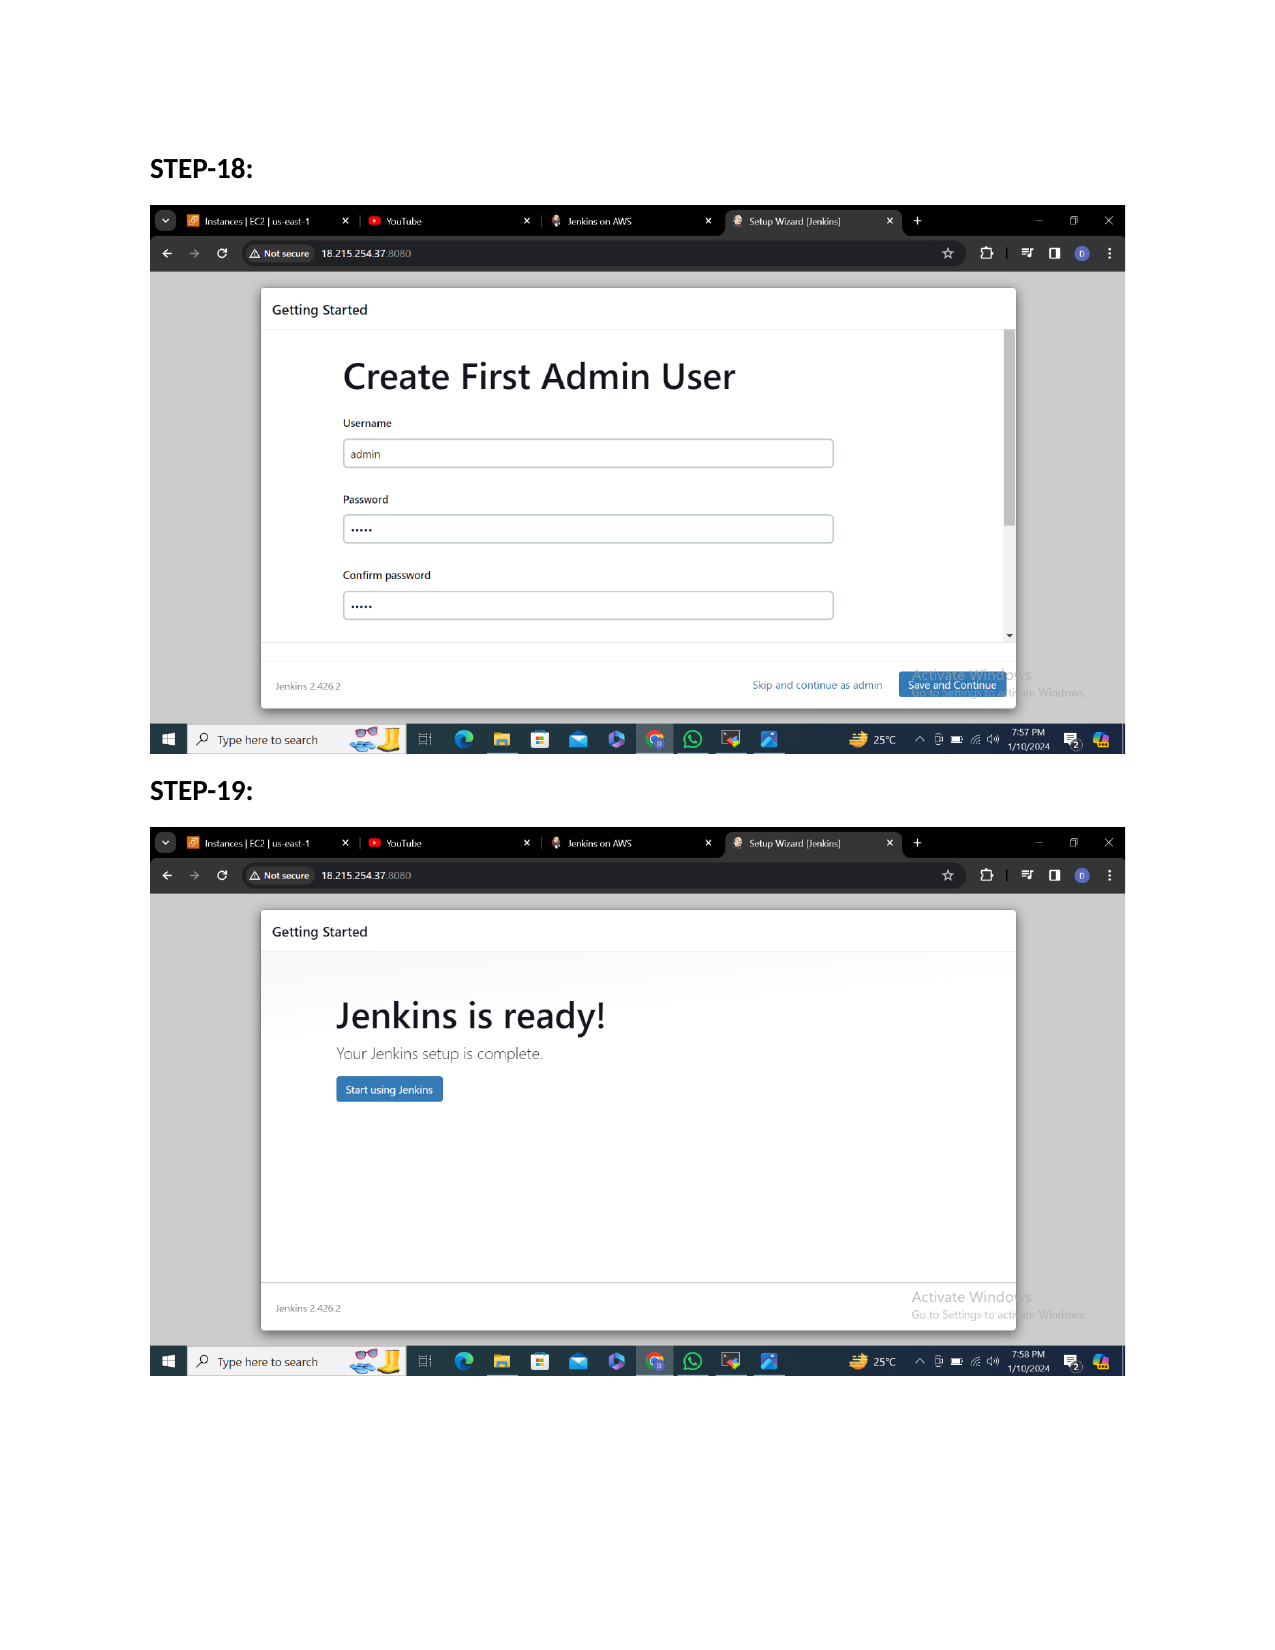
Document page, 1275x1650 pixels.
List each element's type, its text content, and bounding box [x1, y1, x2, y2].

picture [150, 827, 1125, 1376]
picture [150, 205, 1125, 754]
text STEP-18: [150, 150, 1125, 186]
text STEP-19: [150, 772, 1125, 808]
